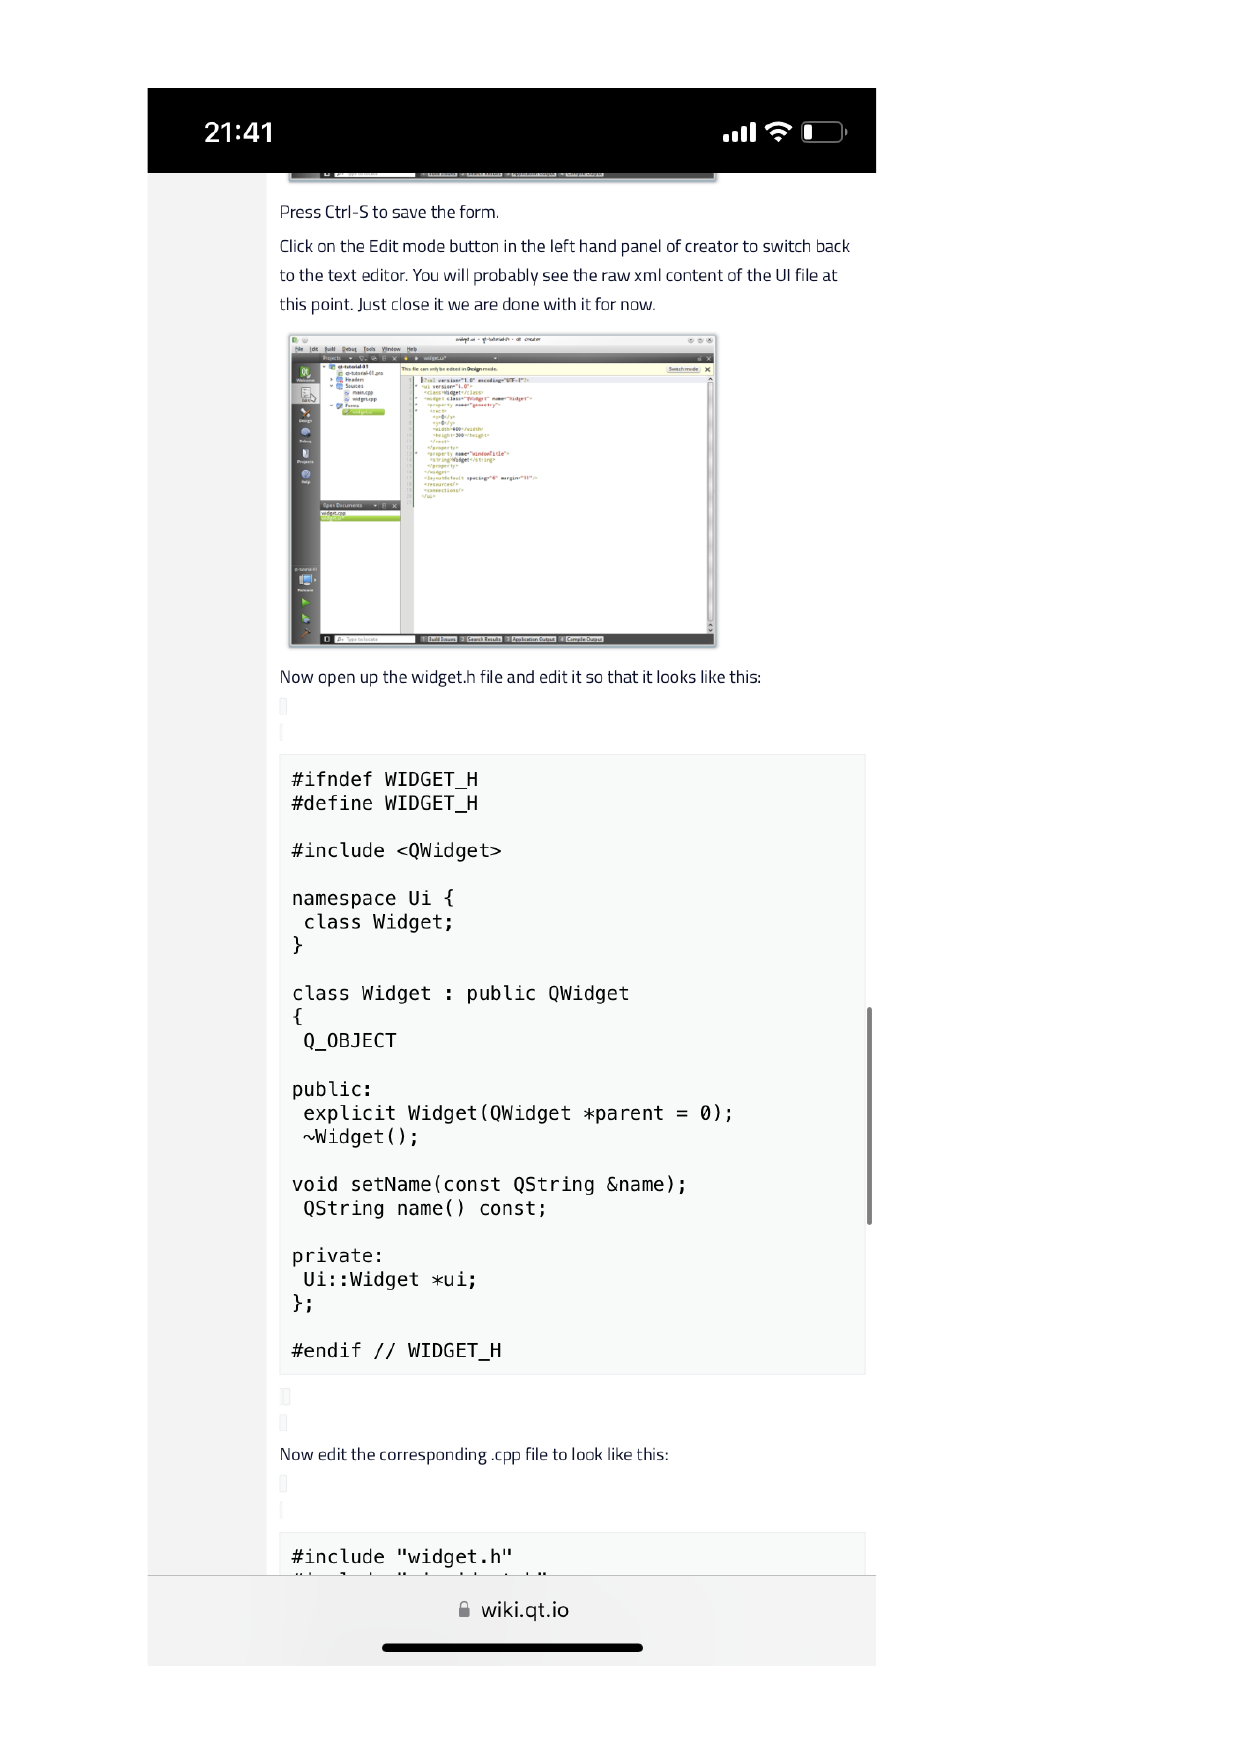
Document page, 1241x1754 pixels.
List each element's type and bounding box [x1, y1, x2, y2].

picture [147, 88, 877, 1666]
